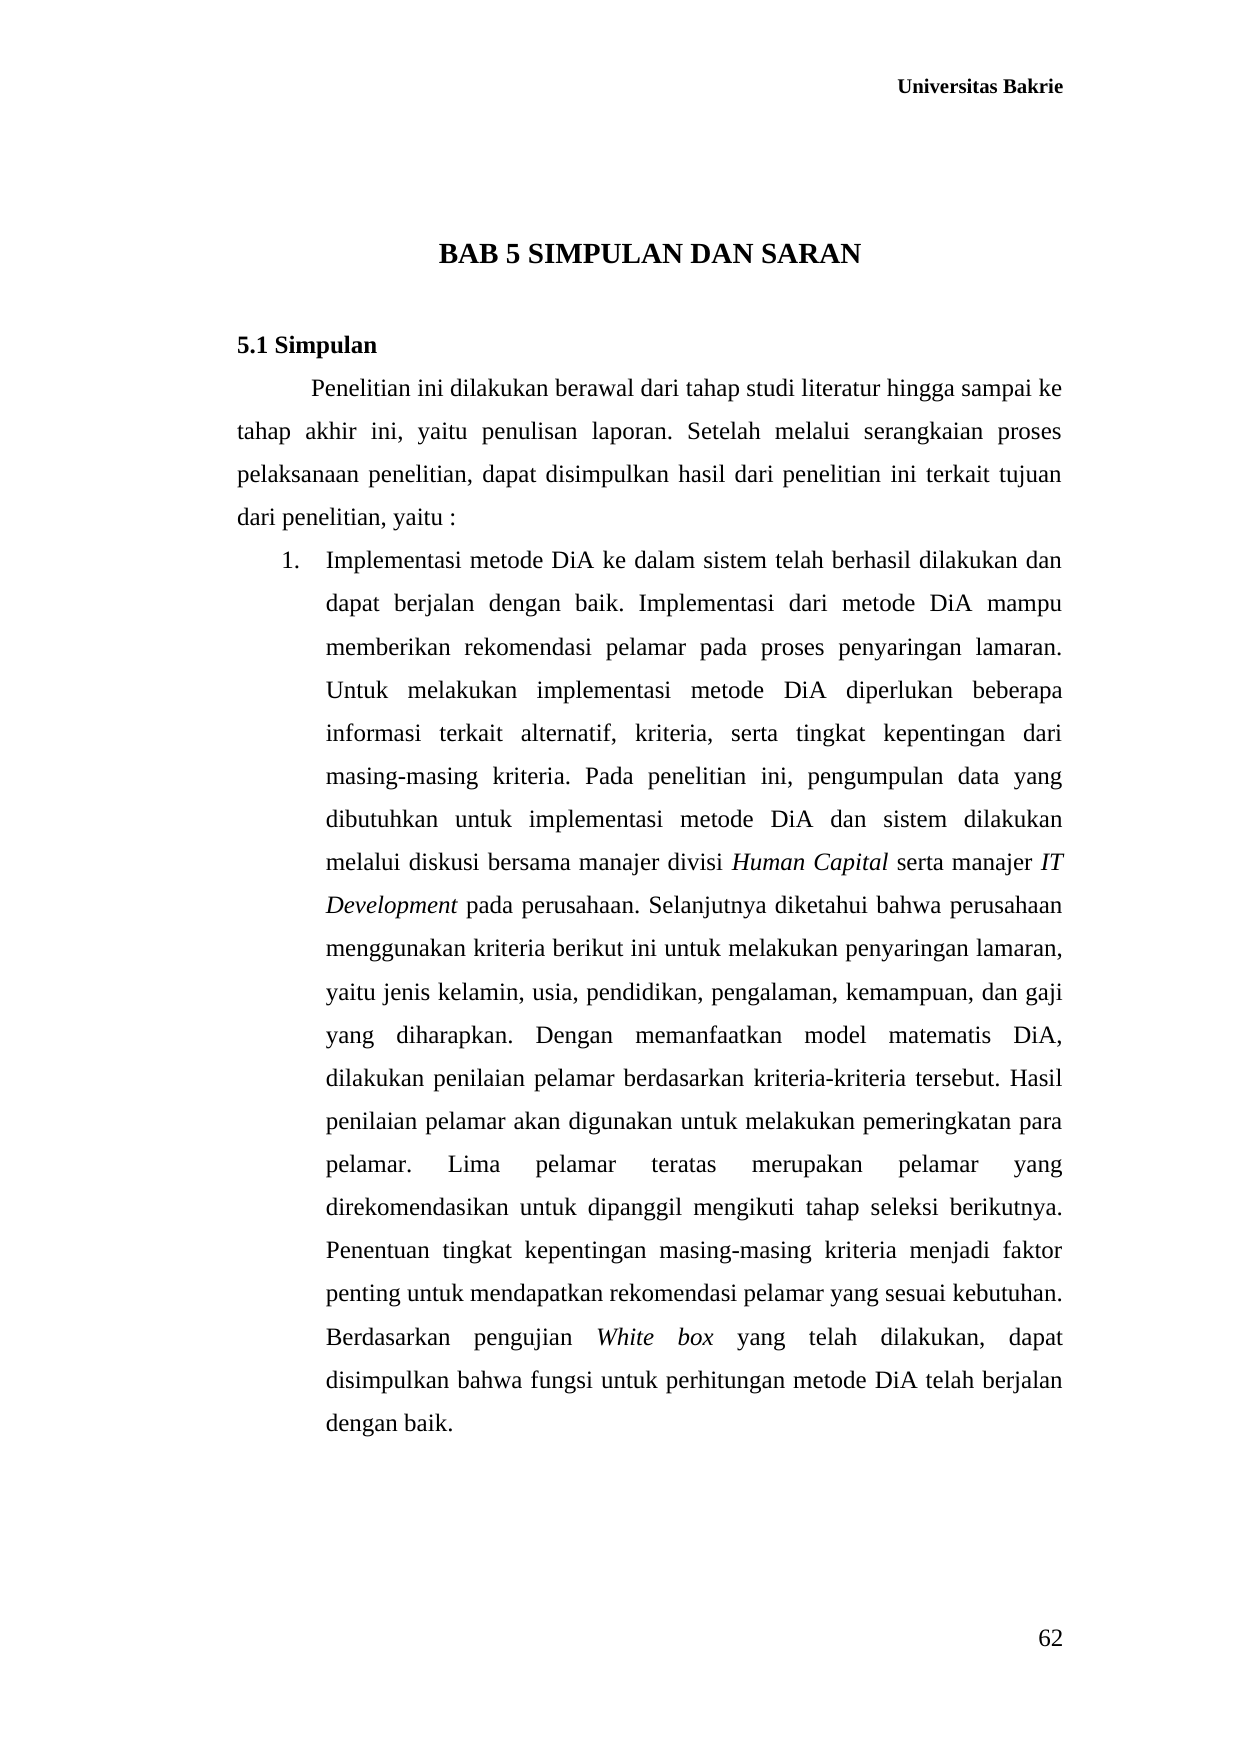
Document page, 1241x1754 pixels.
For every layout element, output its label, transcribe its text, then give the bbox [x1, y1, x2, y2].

text Penelitian ini dilakukan berawal dari tahap studi literatur hingga sampai ke tahap akhir ini, yaitu penulisan laporan. Setelah melalui serangkaian proses pelaksanaan penelitian, dapat disimpulkan hasil dari penelitian ini terkait tujuan dari penelitian, yaitu : [237, 373, 1063, 531]
subtitle BAB 5 SIMPULAN DAN SARAN [237, 236, 1063, 270]
text 5.1 Simpulan [237, 330, 1063, 358]
list Implementasi metode DiA ke dalam sistem telah berhasil dilakukan dan dapat berjalan dengan baik. Implementasi dari metode DiA mampu memberikan rekomendasi pelamar pada proses penyaringan lamaran. Untuk melakukan implementasi metode DiA diperlukan beberapa informasi terkait alternatif, kriteria, serta tingkat kepentingan dari masing-masing kriteria. Pada penelitian ini, pengumpulan data yang dibutuhkan untuk implementasi metode DiA dan sistem dilakukan melalui diskusi bersama manajer divisi Human Capital serta manajer IT Development pada perusahaan. Selanjutnya diketahui bahwa perusahaan menggunakan kriteria berikut ini untuk melakukan penyaringan lamaran, yaitu jenis kelamin, usia, pendidikan, pengalaman, kemampuan, dan gaji yang diharapkan. Dengan memanfaatkan model matematis DiA, dilakukan penilaian pelamar berdasarkan kriteria-kriteria tersebut. Hasil penilaian pelamar akan digunakan untuk melakukan pemeringkatan para pelamar. Lima pelamar teratas merupakan pelamar yang direkomendasikan untuk dipanggil mengikuti tahap seleksi berikutnya. Penentuan tingkat kepentingan masing-masing kriteria menjadi faktor penting untuk mendapatkan rekomendasi pelamar yang sesuai kebutuhan. Berdasarkan pengujian White box yang telah dilakukan, dapat disimpulkan bahwa fungsi untuk perhitungan metode DiA telah berjalan dengan baik. [281, 545, 1063, 1437]
